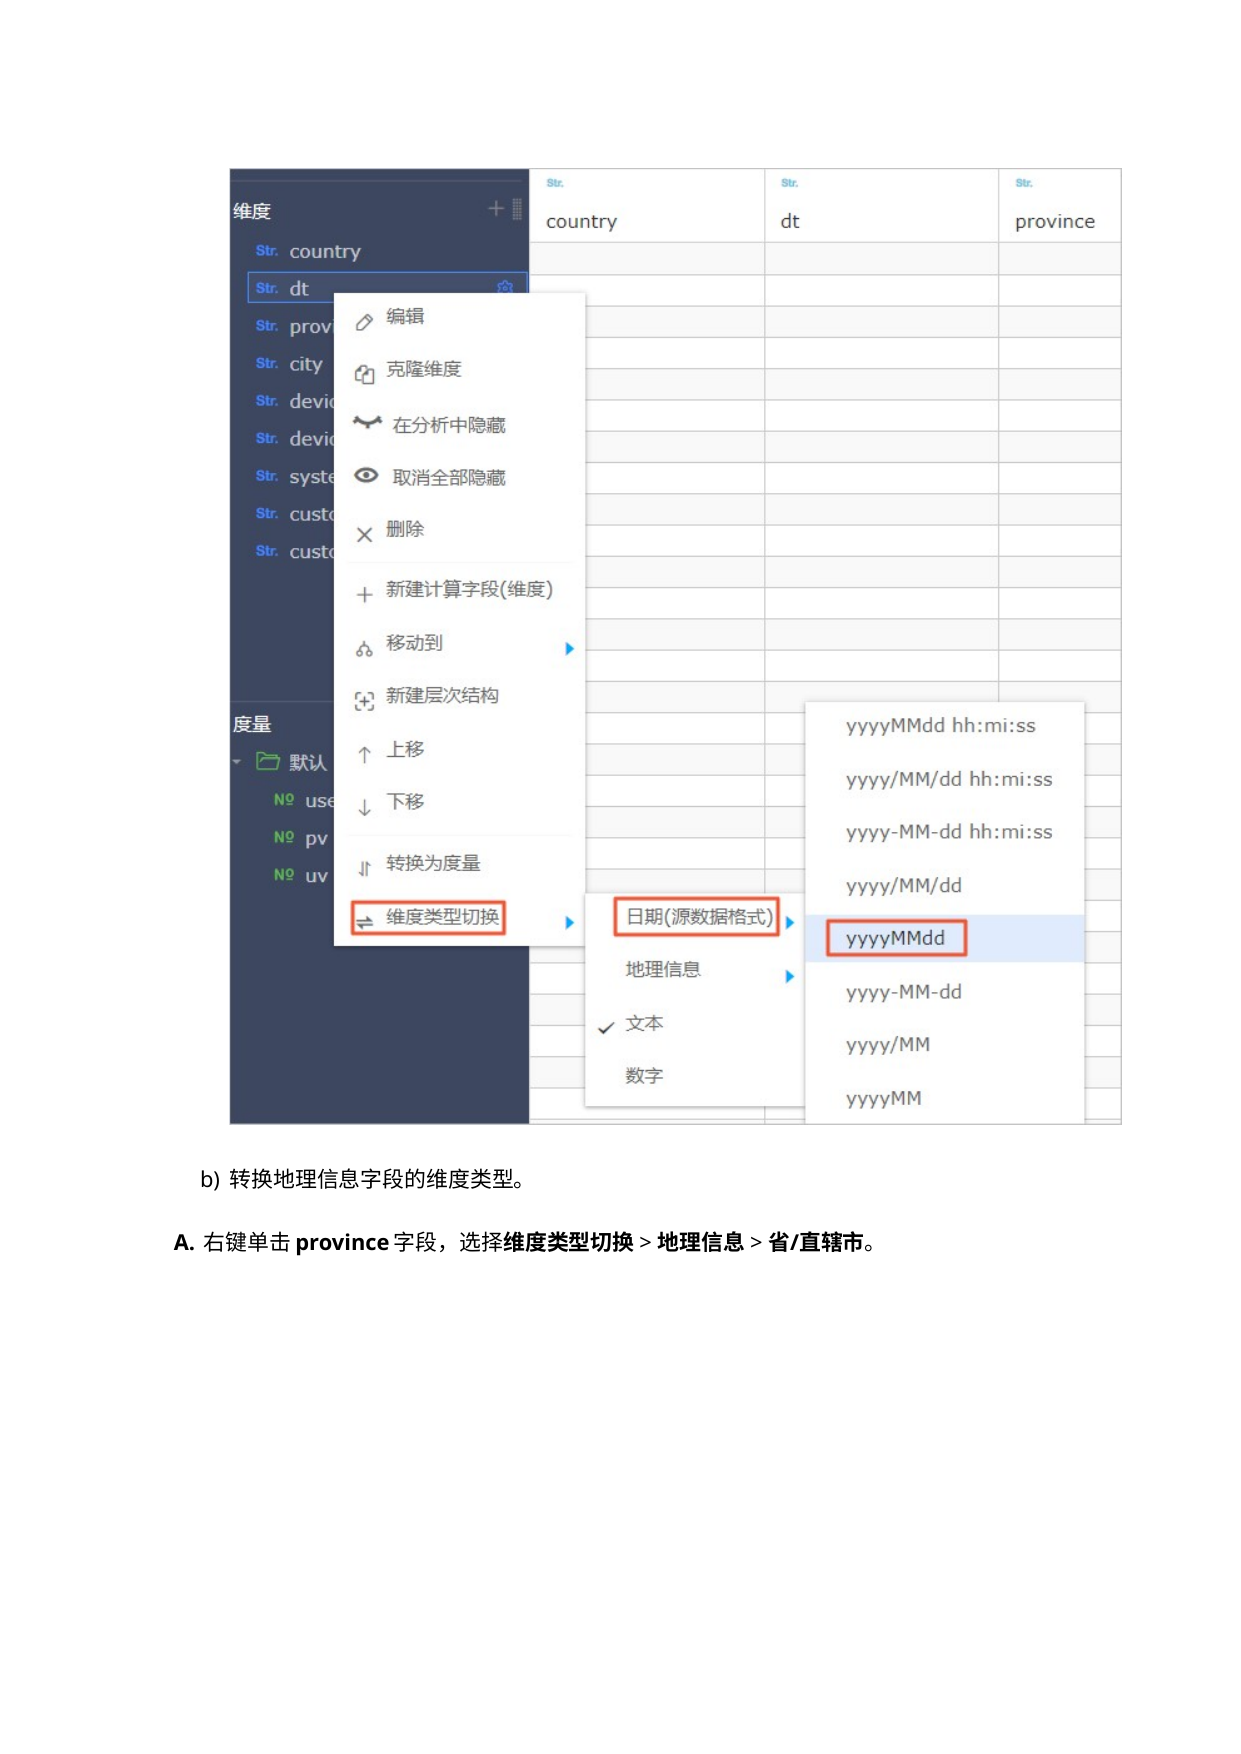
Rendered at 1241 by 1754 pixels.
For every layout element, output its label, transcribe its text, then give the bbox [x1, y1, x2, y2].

picture [229, 168, 1122, 1125]
list 转换地理信息字段的维度类型。 [200, 1162, 1122, 1194]
list 右键单击province字段，选择维度类型切换 > 地理信息 > 省/直辖市。 [174, 1224, 1079, 1257]
